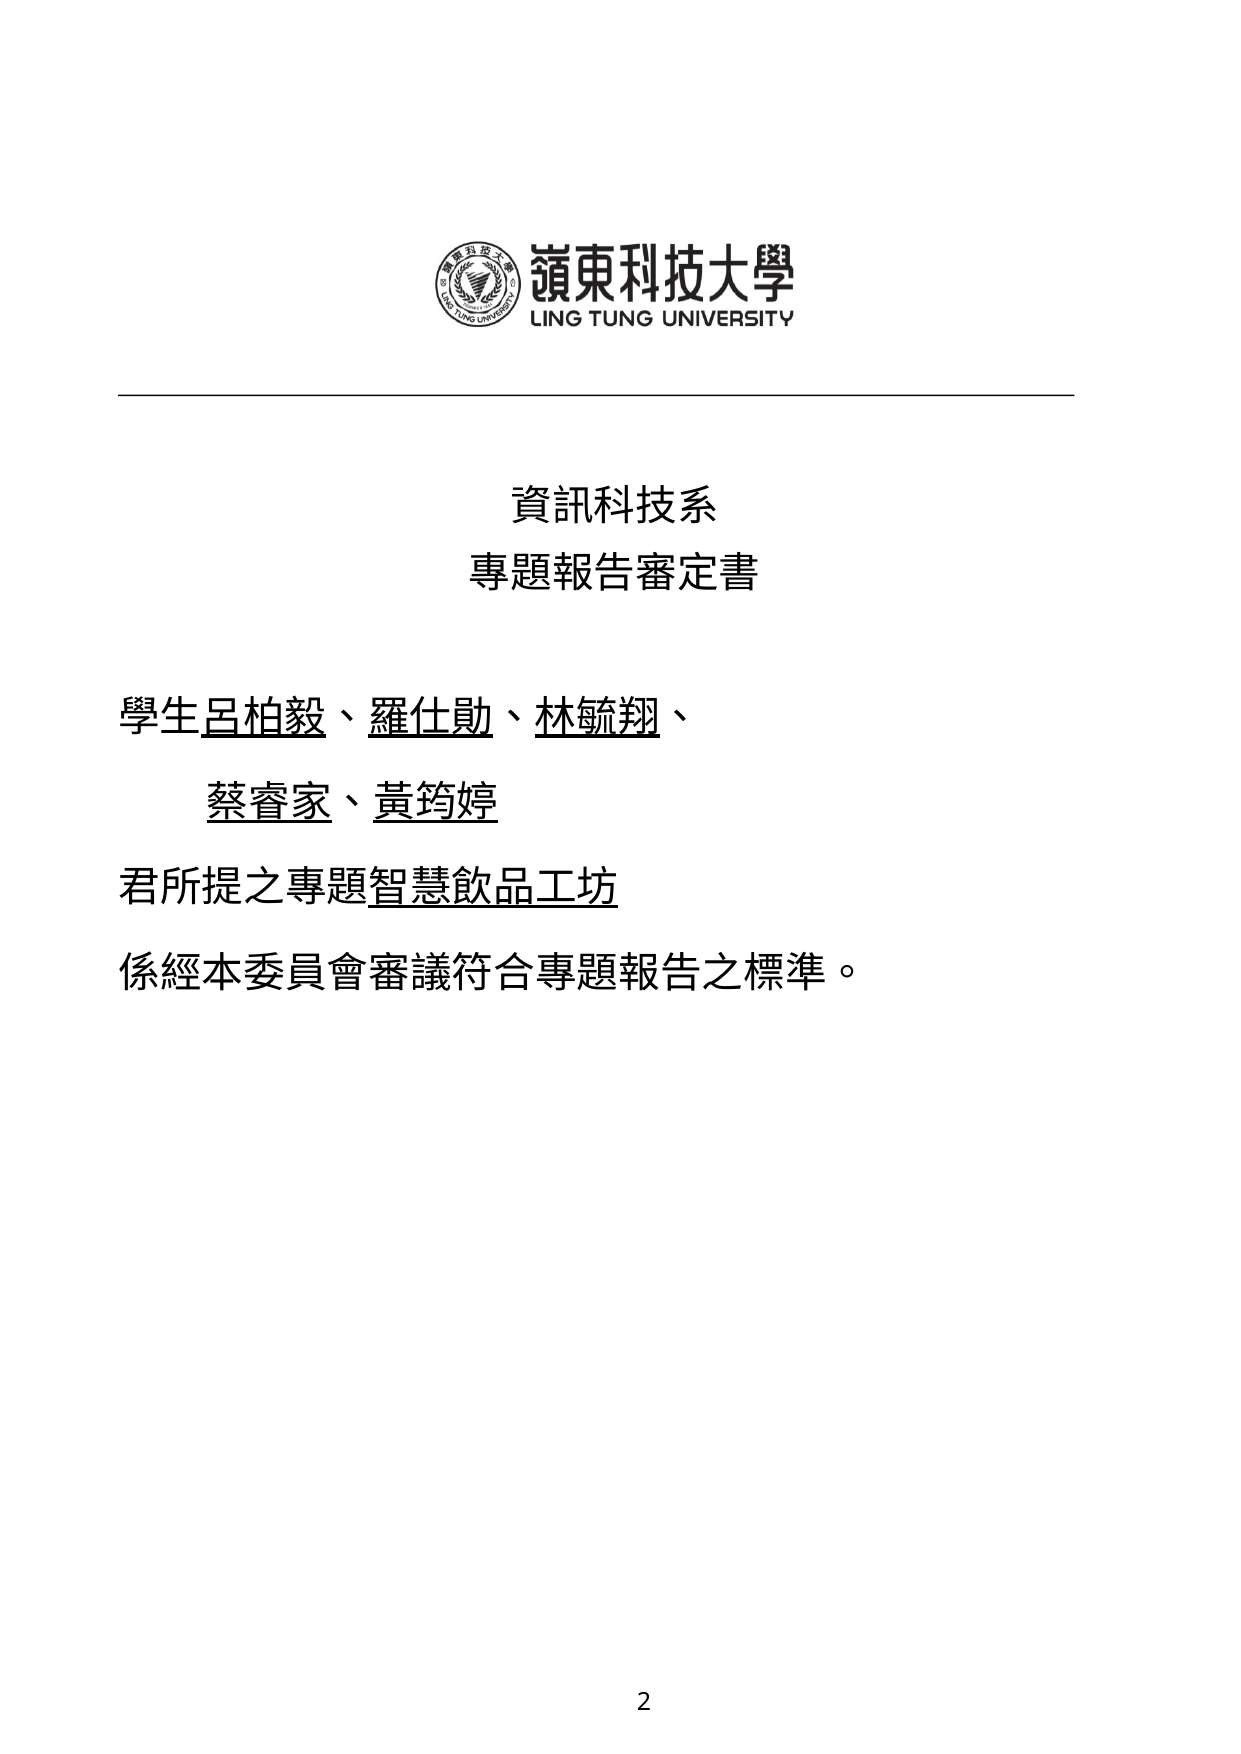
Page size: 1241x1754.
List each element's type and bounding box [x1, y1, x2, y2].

picture [426, 239, 802, 329]
